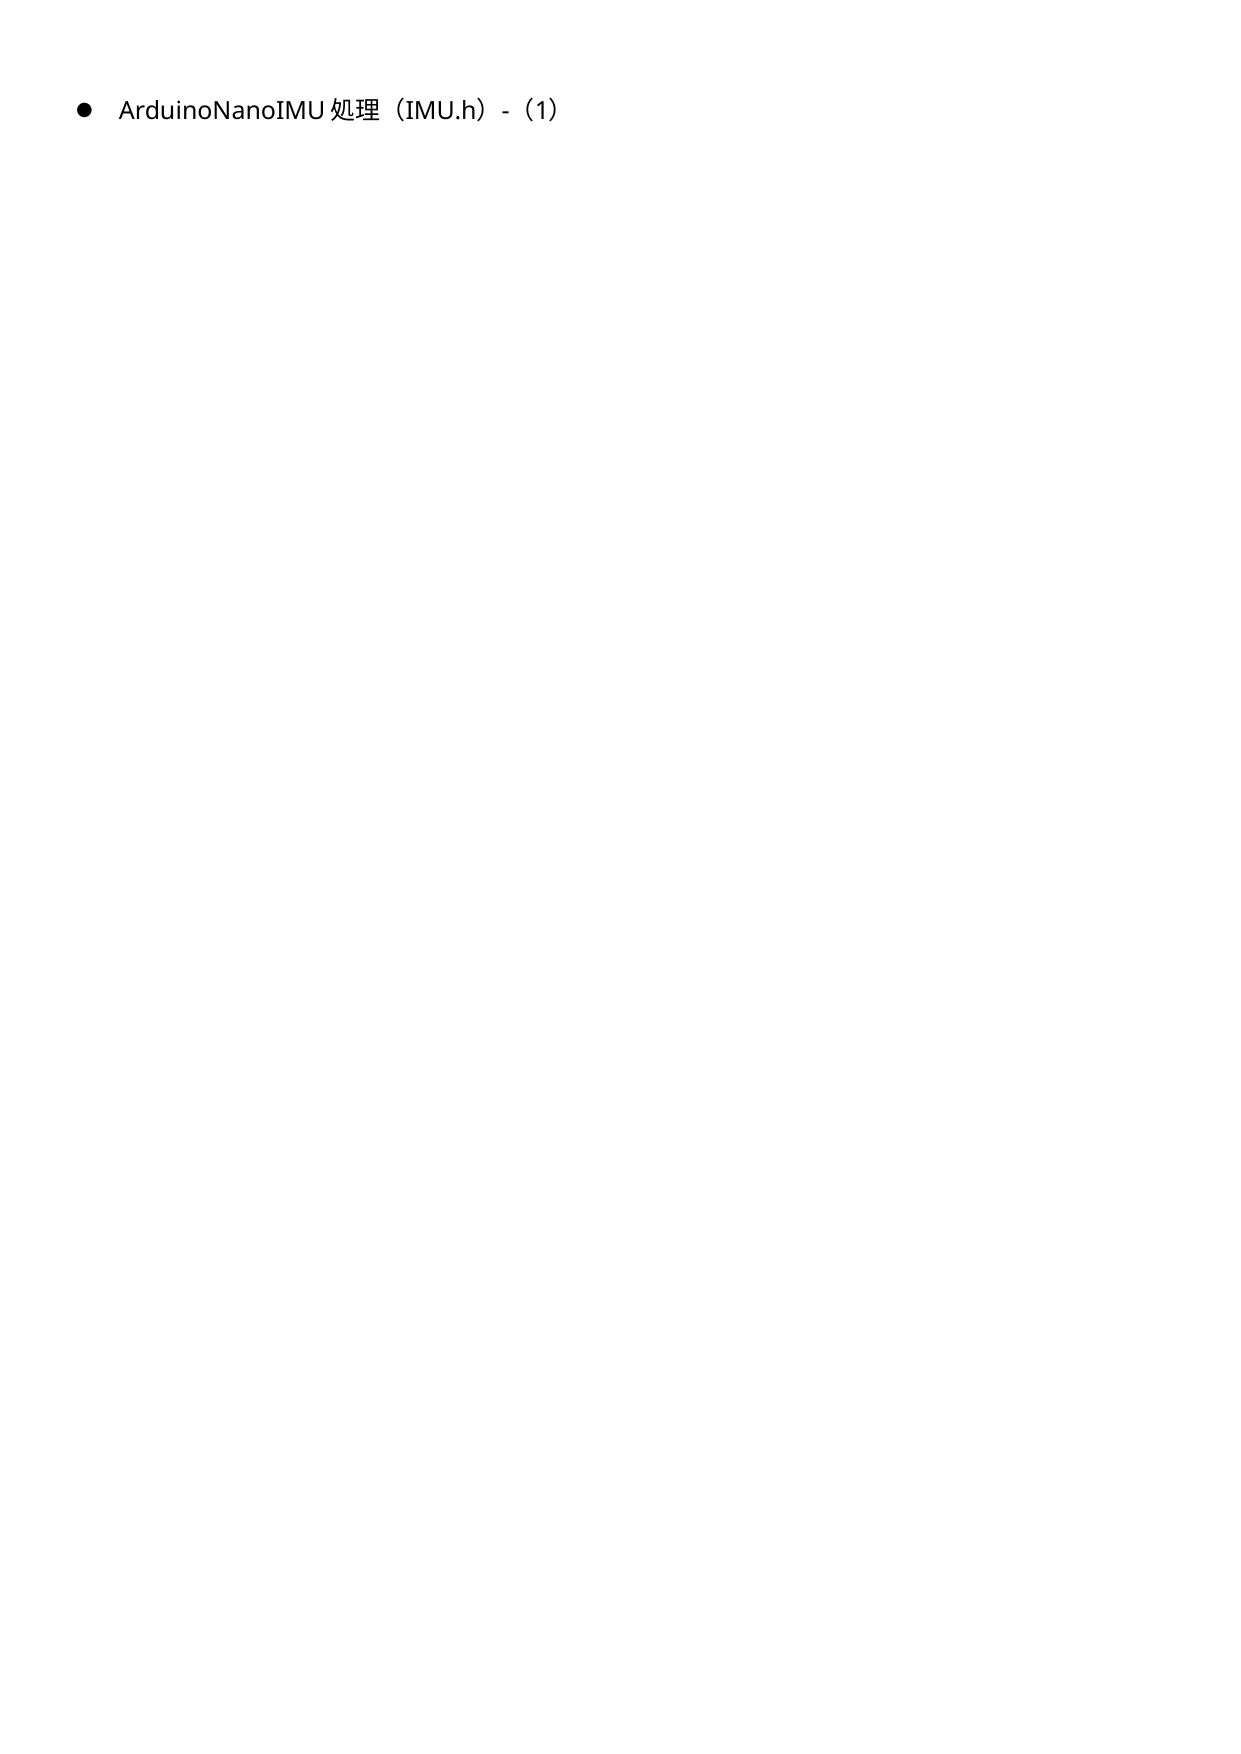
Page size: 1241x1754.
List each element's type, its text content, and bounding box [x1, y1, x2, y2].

list ArduinoNanoIMU処理（IMU.h）-（1） [75, 89, 1165, 127]
